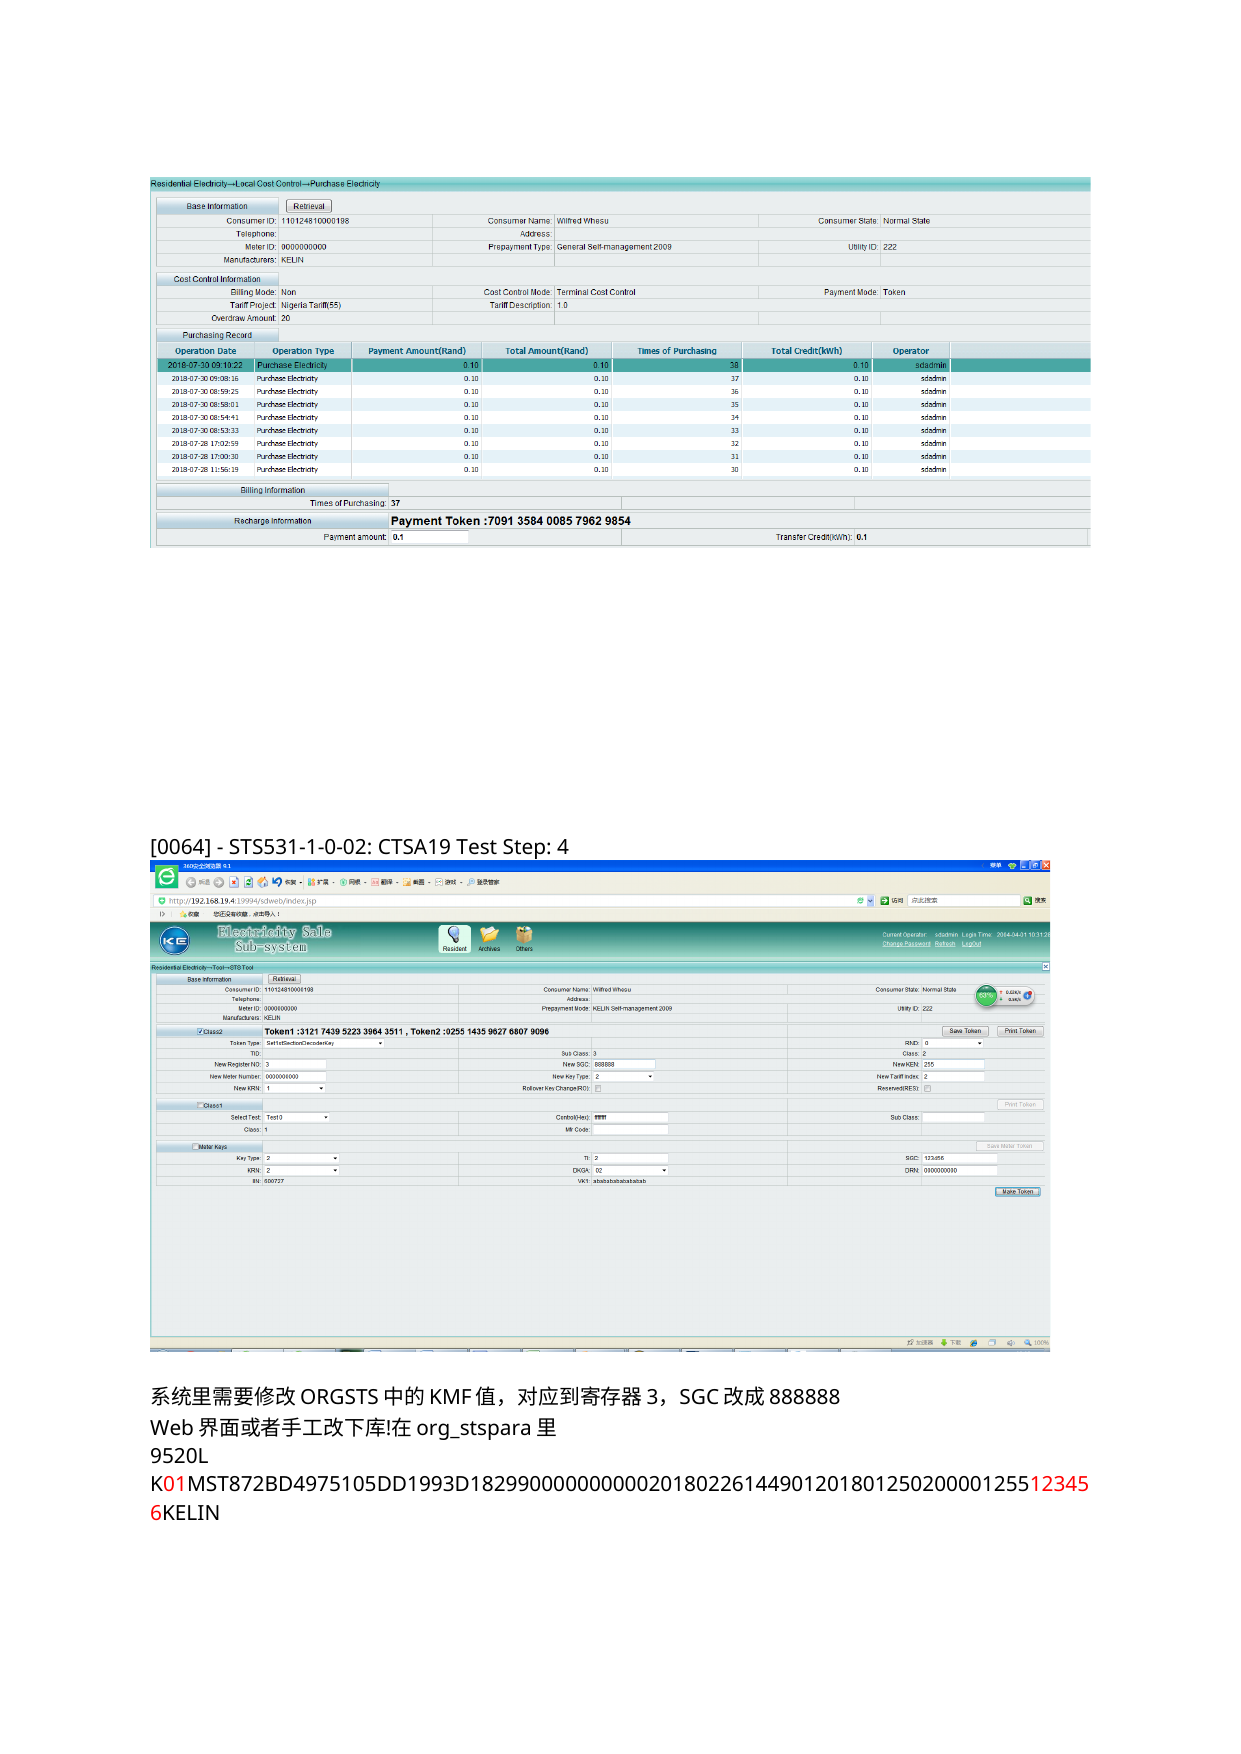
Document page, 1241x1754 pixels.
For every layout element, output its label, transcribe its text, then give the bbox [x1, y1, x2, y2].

text 系统里需要修改ORGSTS中的KMF值，对应到寄存器3，SGC改成888888 [150, 1380, 1090, 1411]
text 9520LK01MST872BD4975105DD1993D18299000000000020180226144901201801250200001255123456KELIN [150, 1441, 1090, 1526]
text Web界面或者手工改下库!在org_stspara里 [150, 1411, 1090, 1441]
picture [150, 177, 1091, 548]
text [0064] - STS531-1-0-02: CTSA19 Test Step: 4 [150, 832, 1090, 861]
picture [150, 860, 1050, 1352]
